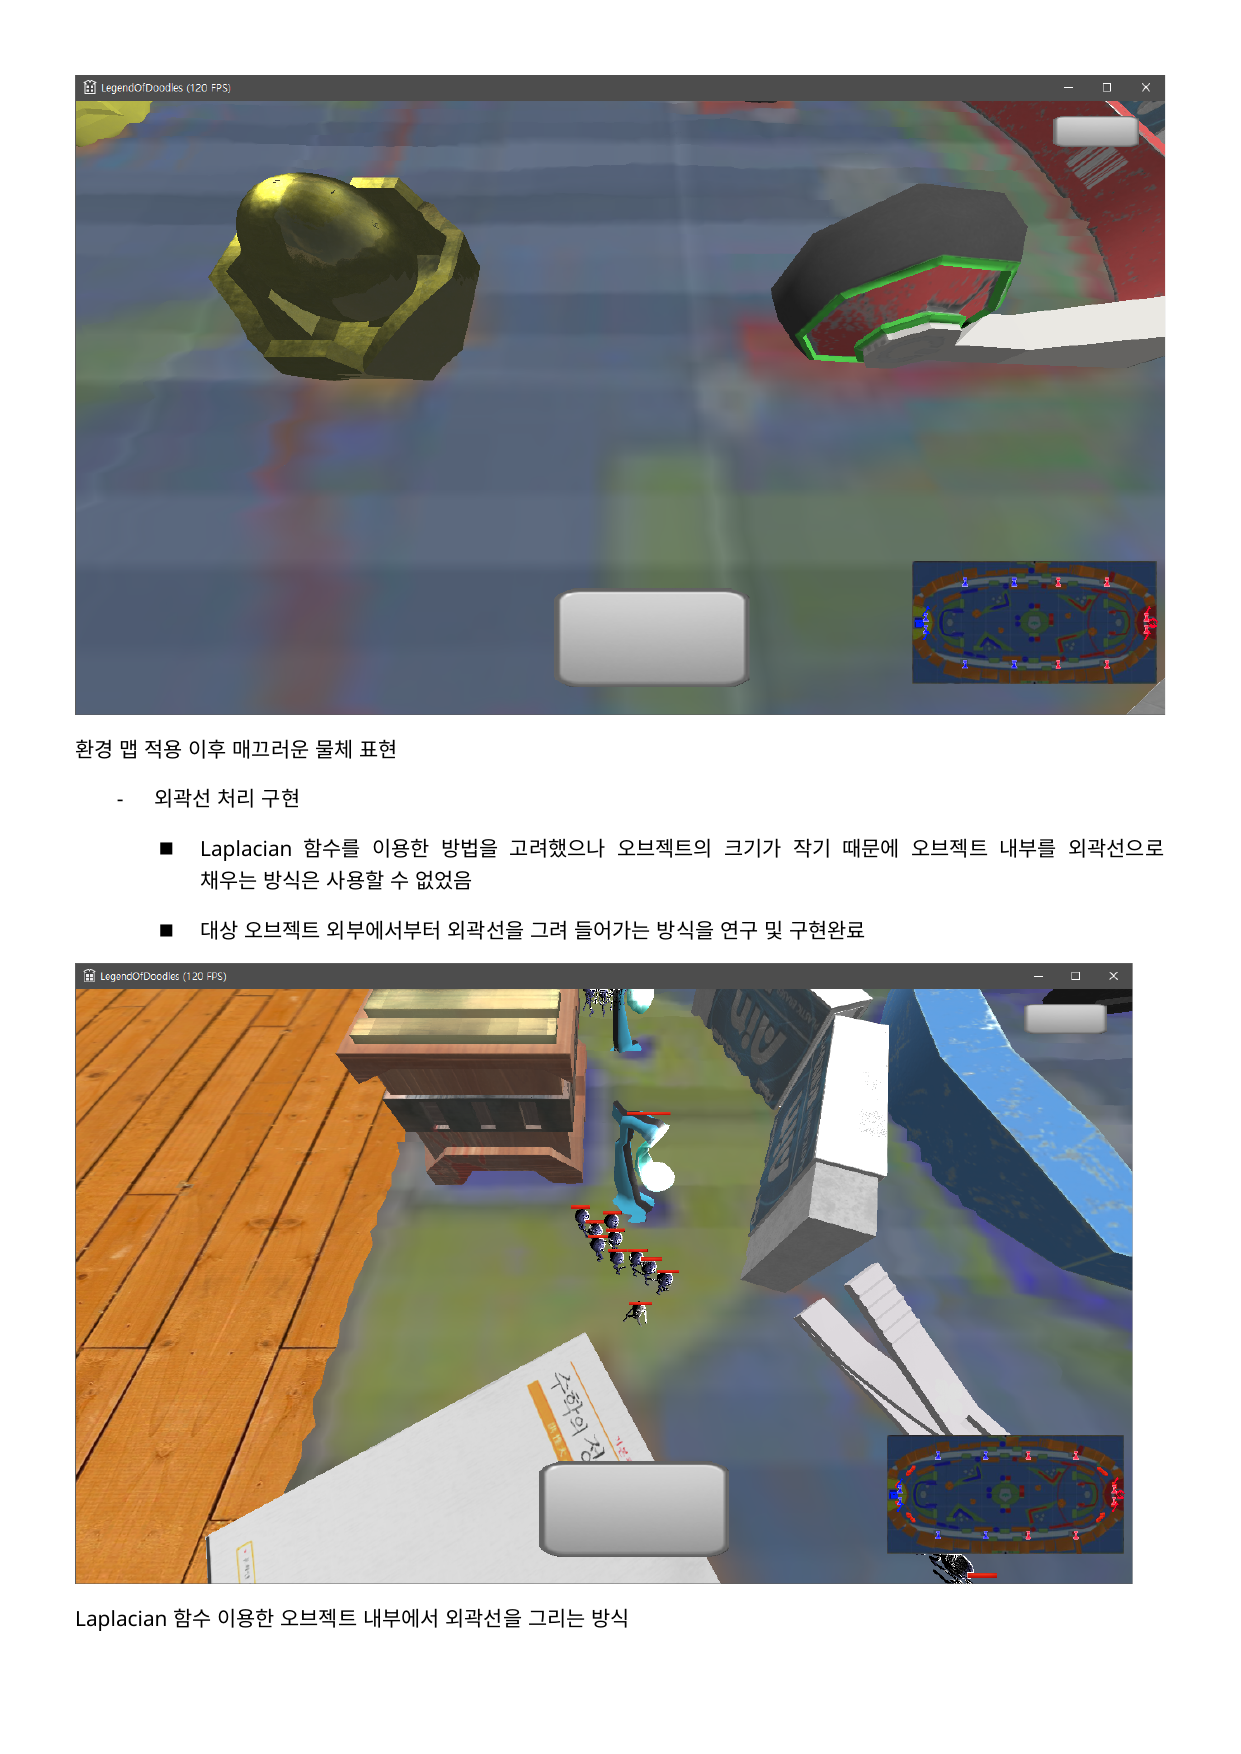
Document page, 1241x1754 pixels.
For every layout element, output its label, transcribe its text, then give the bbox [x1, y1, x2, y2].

text 환경 맵 적용 이후 매끄러운 물체 표현 [75, 733, 1165, 763]
text Laplacian 함수 이용한 오브젝트 내부에서 외곽선을 그리는 방식 [75, 1603, 1165, 1633]
picture [75, 963, 1133, 1584]
list 대상 오브젝트 외부에서부터 외곽선을 그려 들어가는 방식을 연구 및 구현완료 [158, 914, 1165, 944]
picture [75, 75, 1166, 715]
list Laplacian 함수를 이용한 방법을 고려했으나 오브젝트의 크기가 작기 때문에 오브젝트 내부를 외곽선으로 채우는 방식은 사용할 수 없었음 [158, 832, 1165, 895]
list 외곽선 처리 구현 [117, 783, 1165, 813]
